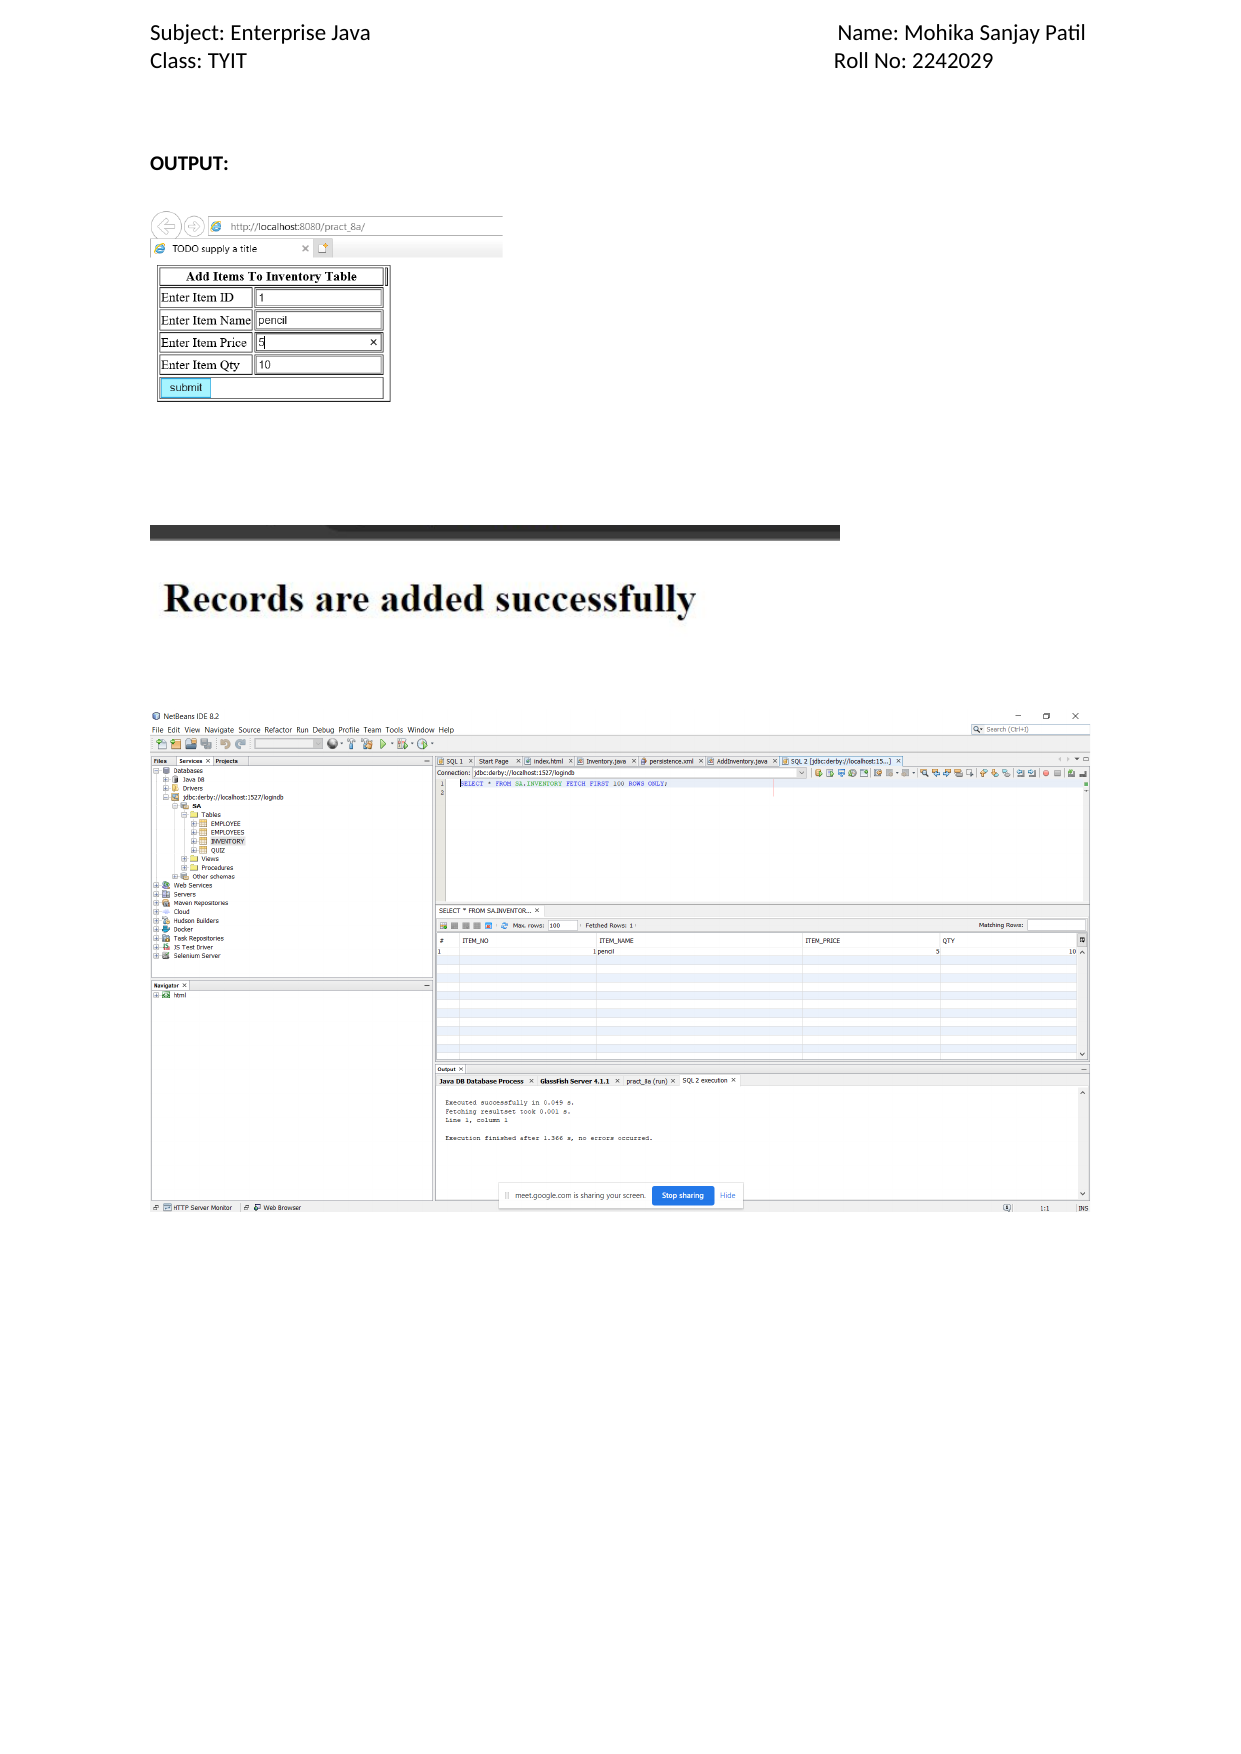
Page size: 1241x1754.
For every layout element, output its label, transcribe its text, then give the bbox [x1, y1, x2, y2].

picture [150, 194, 503, 507]
picture [150, 525, 840, 691]
text OUTPUT: [150, 150, 1090, 175]
picture [150, 709, 1091, 1212]
